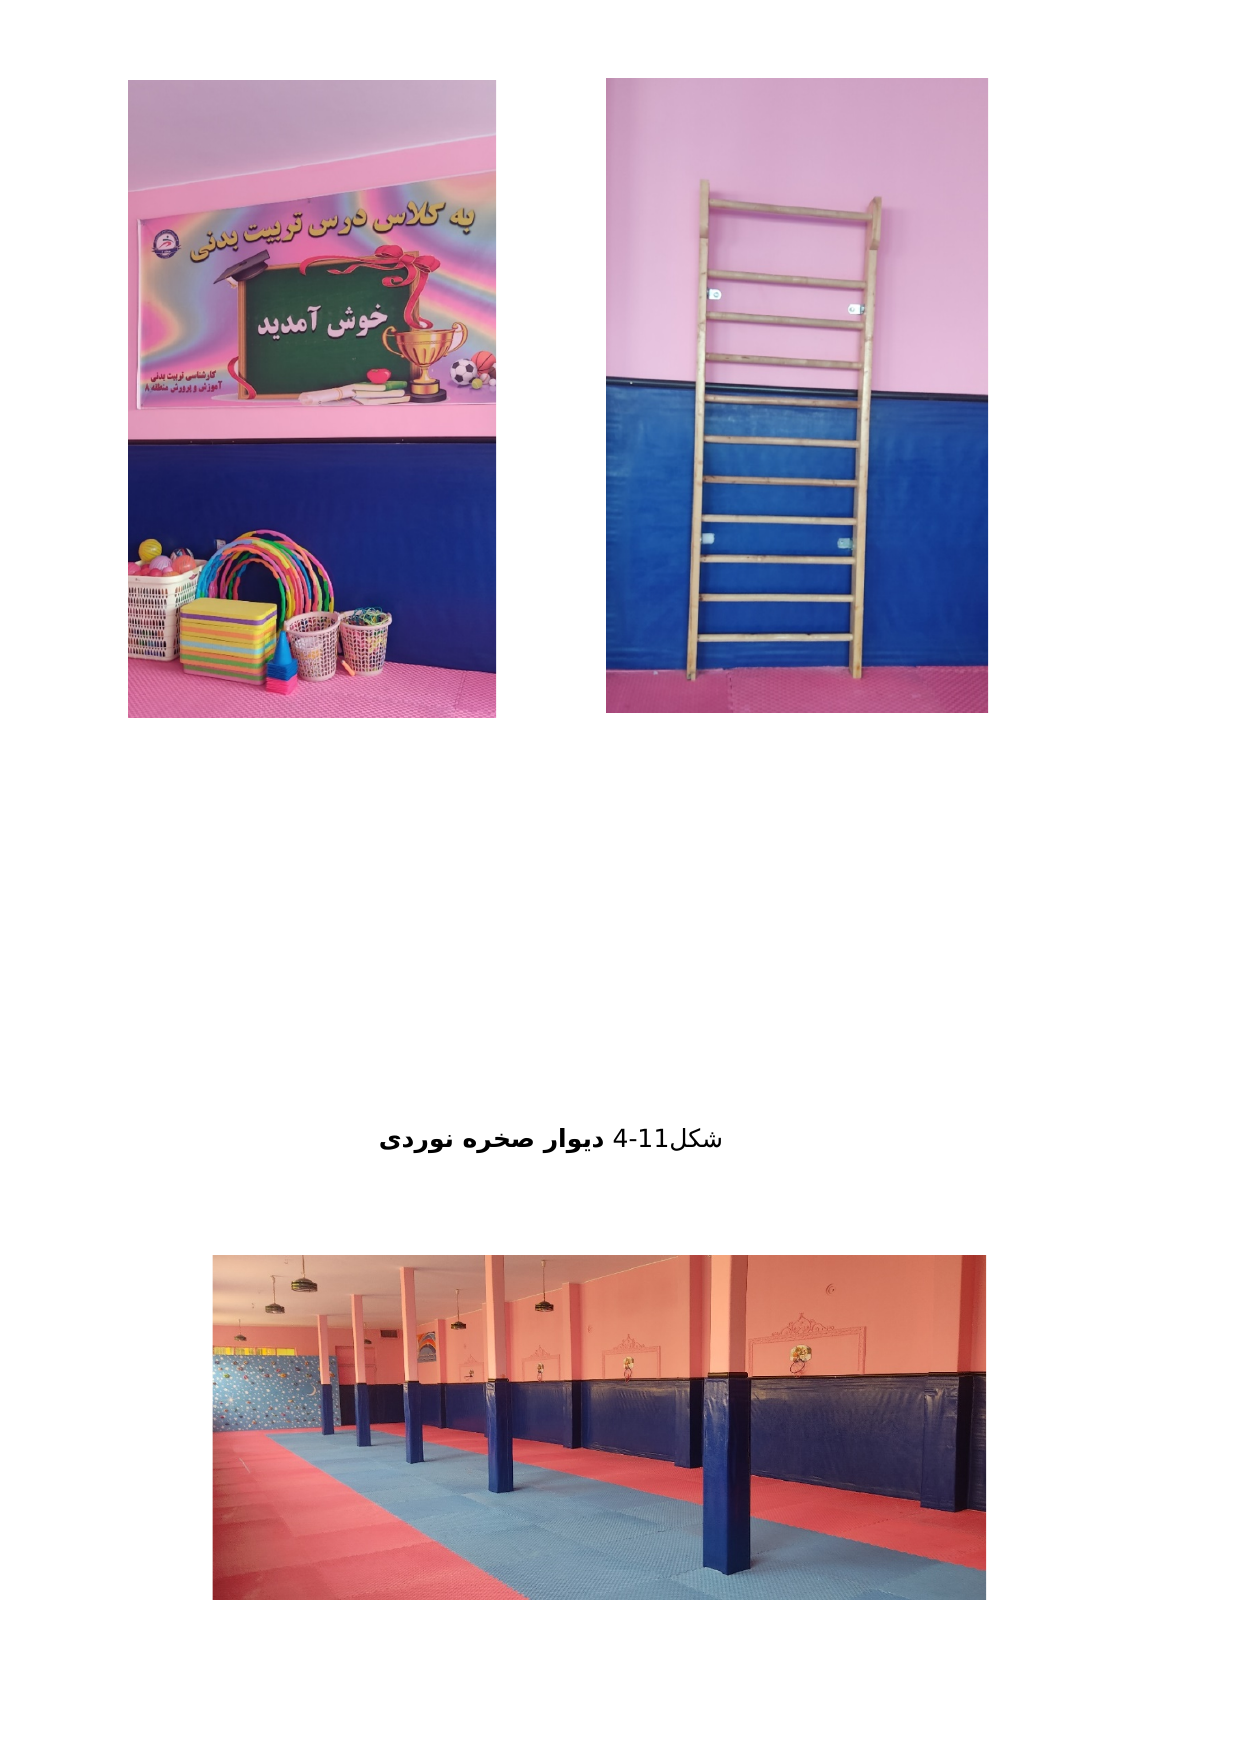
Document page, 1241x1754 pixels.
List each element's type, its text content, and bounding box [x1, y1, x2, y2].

picture [128, 80, 497, 718]
picture [212, 1255, 987, 1600]
text دیوار صخره نوردی [148, 1124, 668, 1153]
picture [606, 78, 989, 713]
